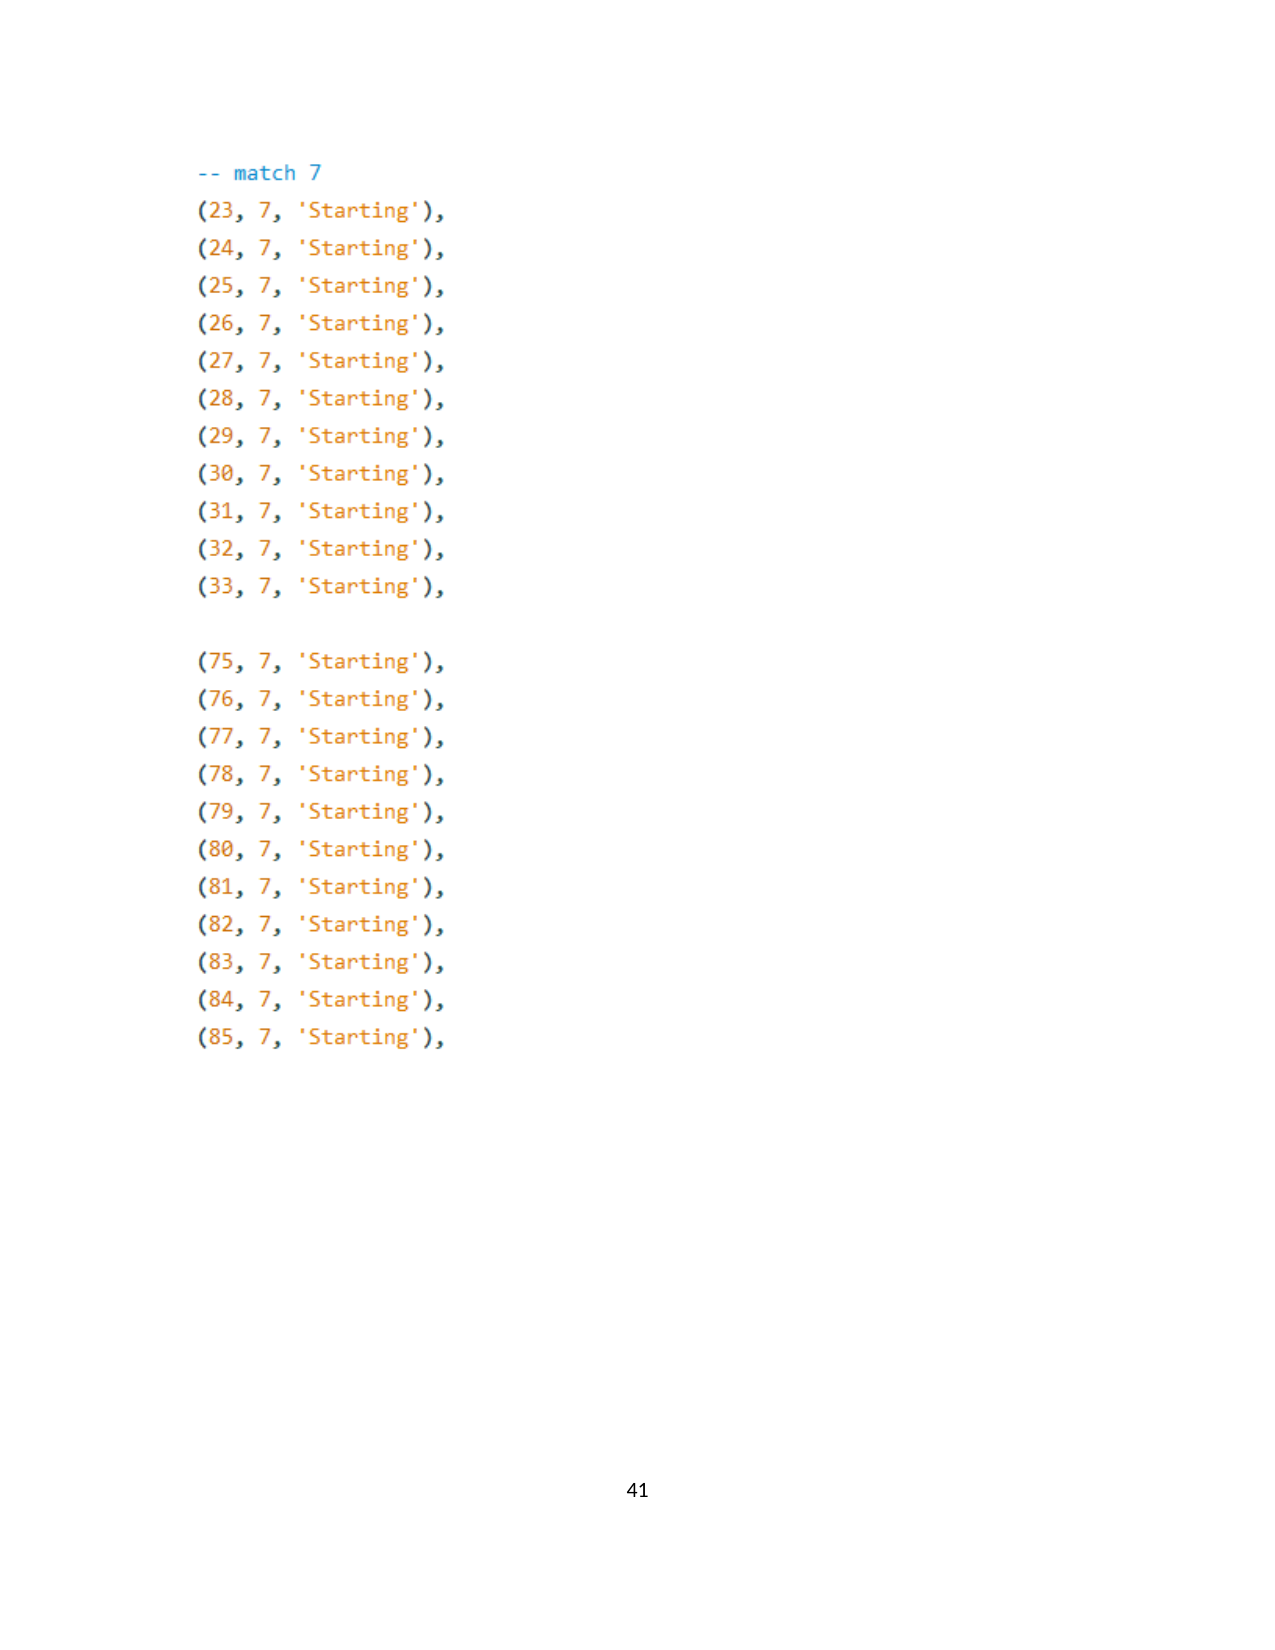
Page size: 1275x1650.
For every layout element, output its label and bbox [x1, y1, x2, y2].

picture [187, 150, 933, 1071]
